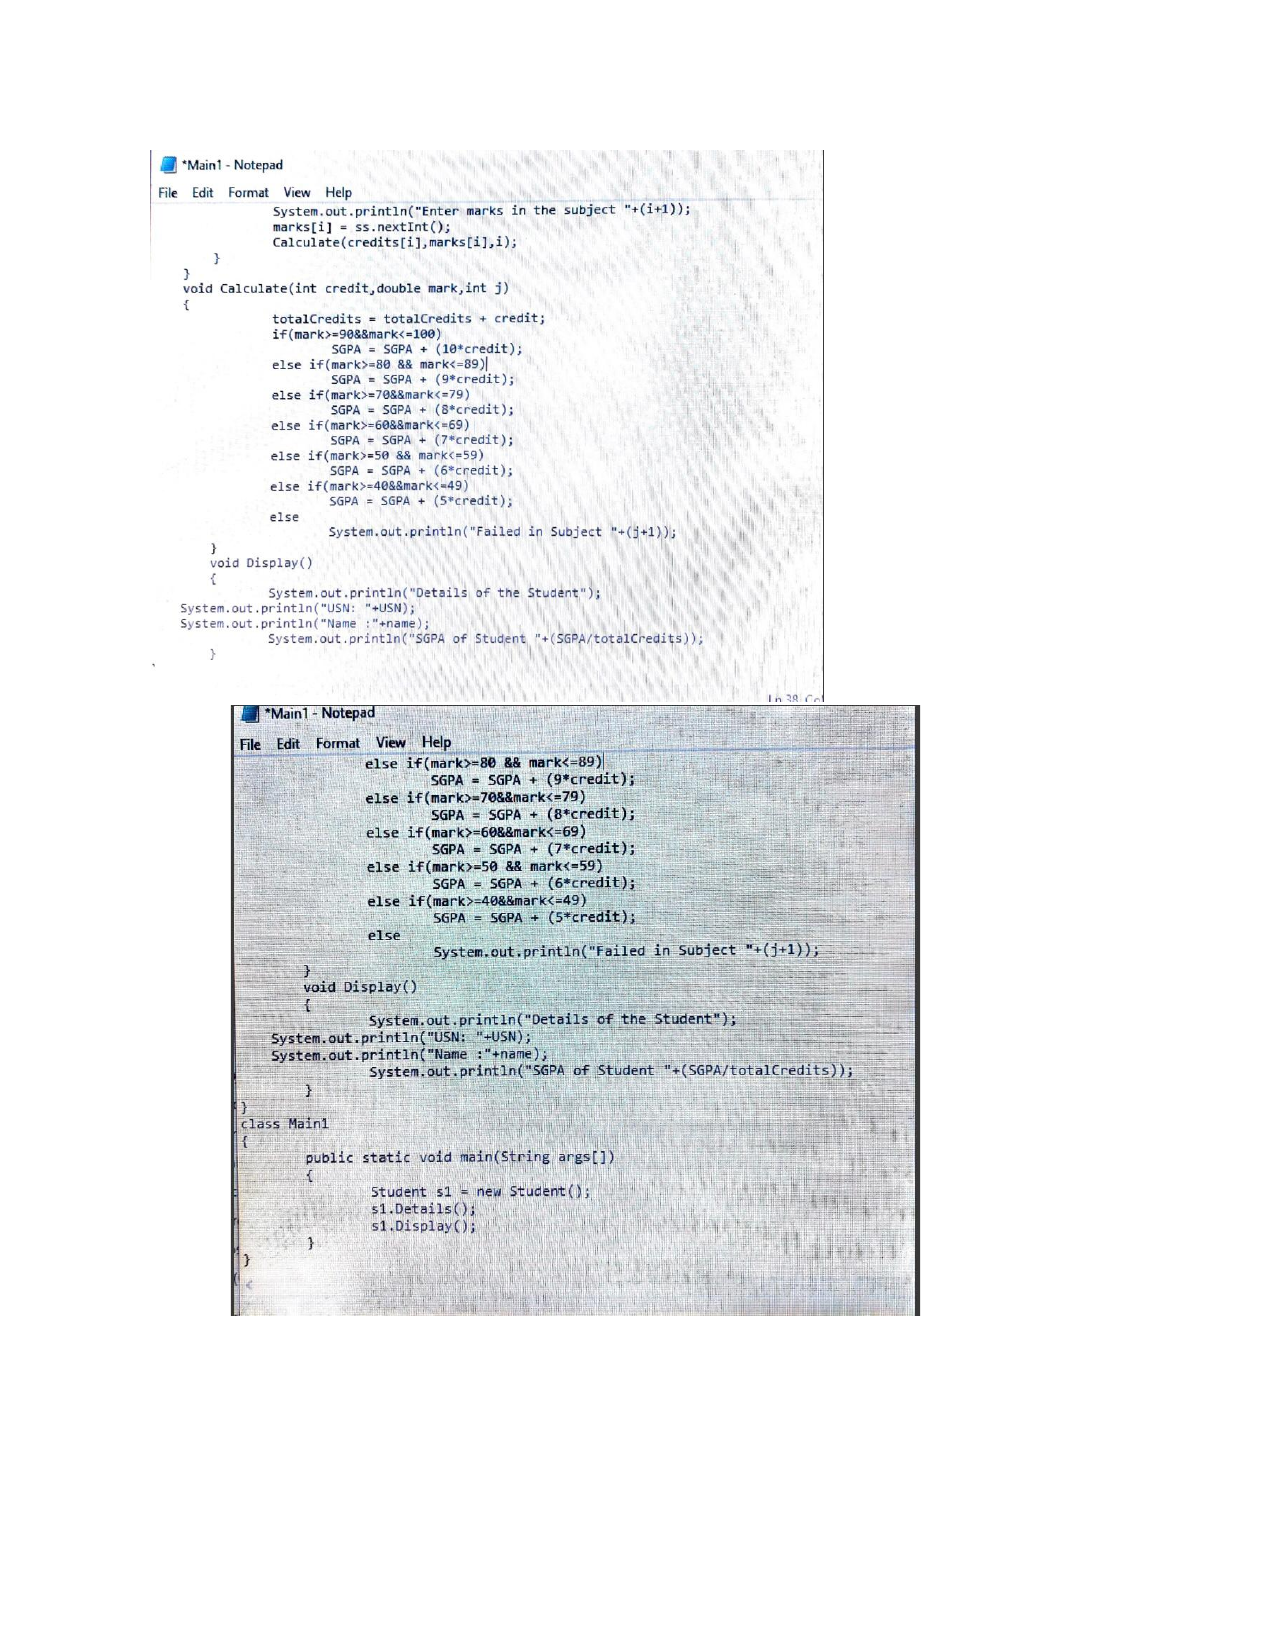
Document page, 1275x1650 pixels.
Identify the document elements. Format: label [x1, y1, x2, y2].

picture [150, 150, 824, 702]
picture [230, 705, 921, 1316]
